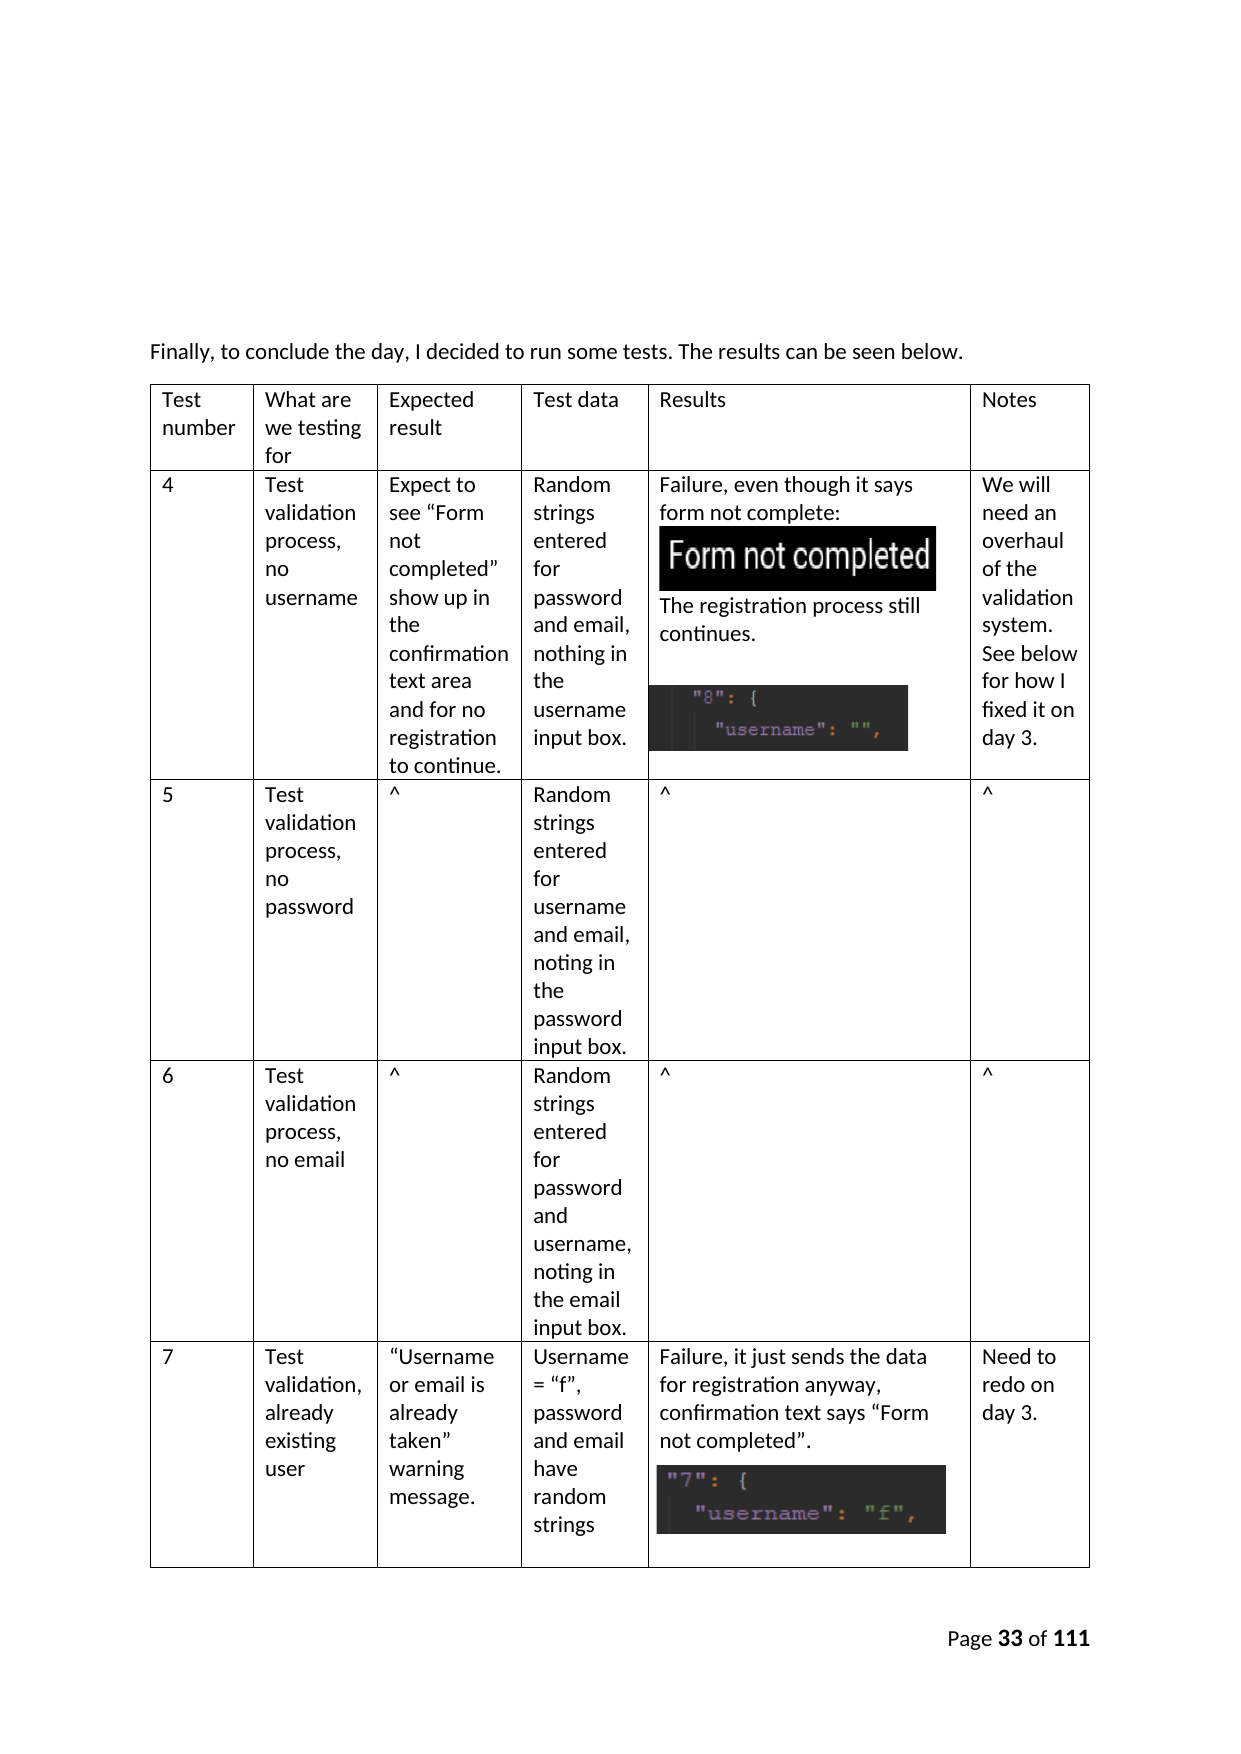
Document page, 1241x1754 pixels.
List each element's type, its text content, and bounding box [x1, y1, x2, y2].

text Finally, to conclude the day, I decided to run some tests. The results can be seen below. [150, 337, 1090, 366]
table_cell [378, 1342, 521, 1567]
table_cell Expect to see “Form not completed” show up in the confirmation text area and for no registration to continue. [378, 471, 521, 779]
picture [659, 526, 937, 591]
table_cell ^ [971, 1061, 1089, 1341]
table_cell Test validation process, no email [254, 1061, 377, 1341]
picture [649, 685, 909, 751]
table_cell Test validation process, no username [254, 471, 377, 779]
table_cell We will need an overhaul of the validation system. See below for how I fixed it on day 3. [971, 471, 1089, 779]
table_cell ^ [378, 780, 521, 1060]
table_cell ^ [649, 780, 970, 1060]
table_cell ^ [971, 780, 1089, 1060]
table_header Expected result [378, 385, 521, 469]
picture [656, 1465, 946, 1534]
table_header Notes [971, 385, 1089, 469]
table_header Test data [522, 385, 648, 469]
table_cell ^ [649, 1061, 970, 1341]
table_header Test number [151, 385, 253, 469]
table_cell Failure, even though it says form not complete: The registration process still continues. [649, 471, 970, 779]
table_cell Random strings entered for password and email, nothing in the username input box. [522, 471, 648, 779]
table_cell Random strings entered for username and email, noting in the password input box. [522, 780, 648, 1060]
table_cell 4 [151, 471, 253, 779]
table_cell Random strings entered for password and username, noting in the email input box. [522, 1061, 648, 1341]
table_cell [971, 1342, 1089, 1567]
table_header What are we testing for [254, 385, 377, 469]
table_cell Failure, it just sends the data for registration anyway, confirmation text says “Form not completed”. [649, 1342, 970, 1567]
table_cell ^ [378, 1061, 521, 1341]
table_header Results [649, 385, 970, 469]
table_cell 6 [151, 1061, 253, 1341]
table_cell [522, 1342, 648, 1567]
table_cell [254, 1342, 377, 1567]
table_cell 5 [151, 780, 253, 1060]
table_cell 7 [151, 1342, 253, 1567]
table_cell Test validation process, no password [254, 780, 377, 1060]
